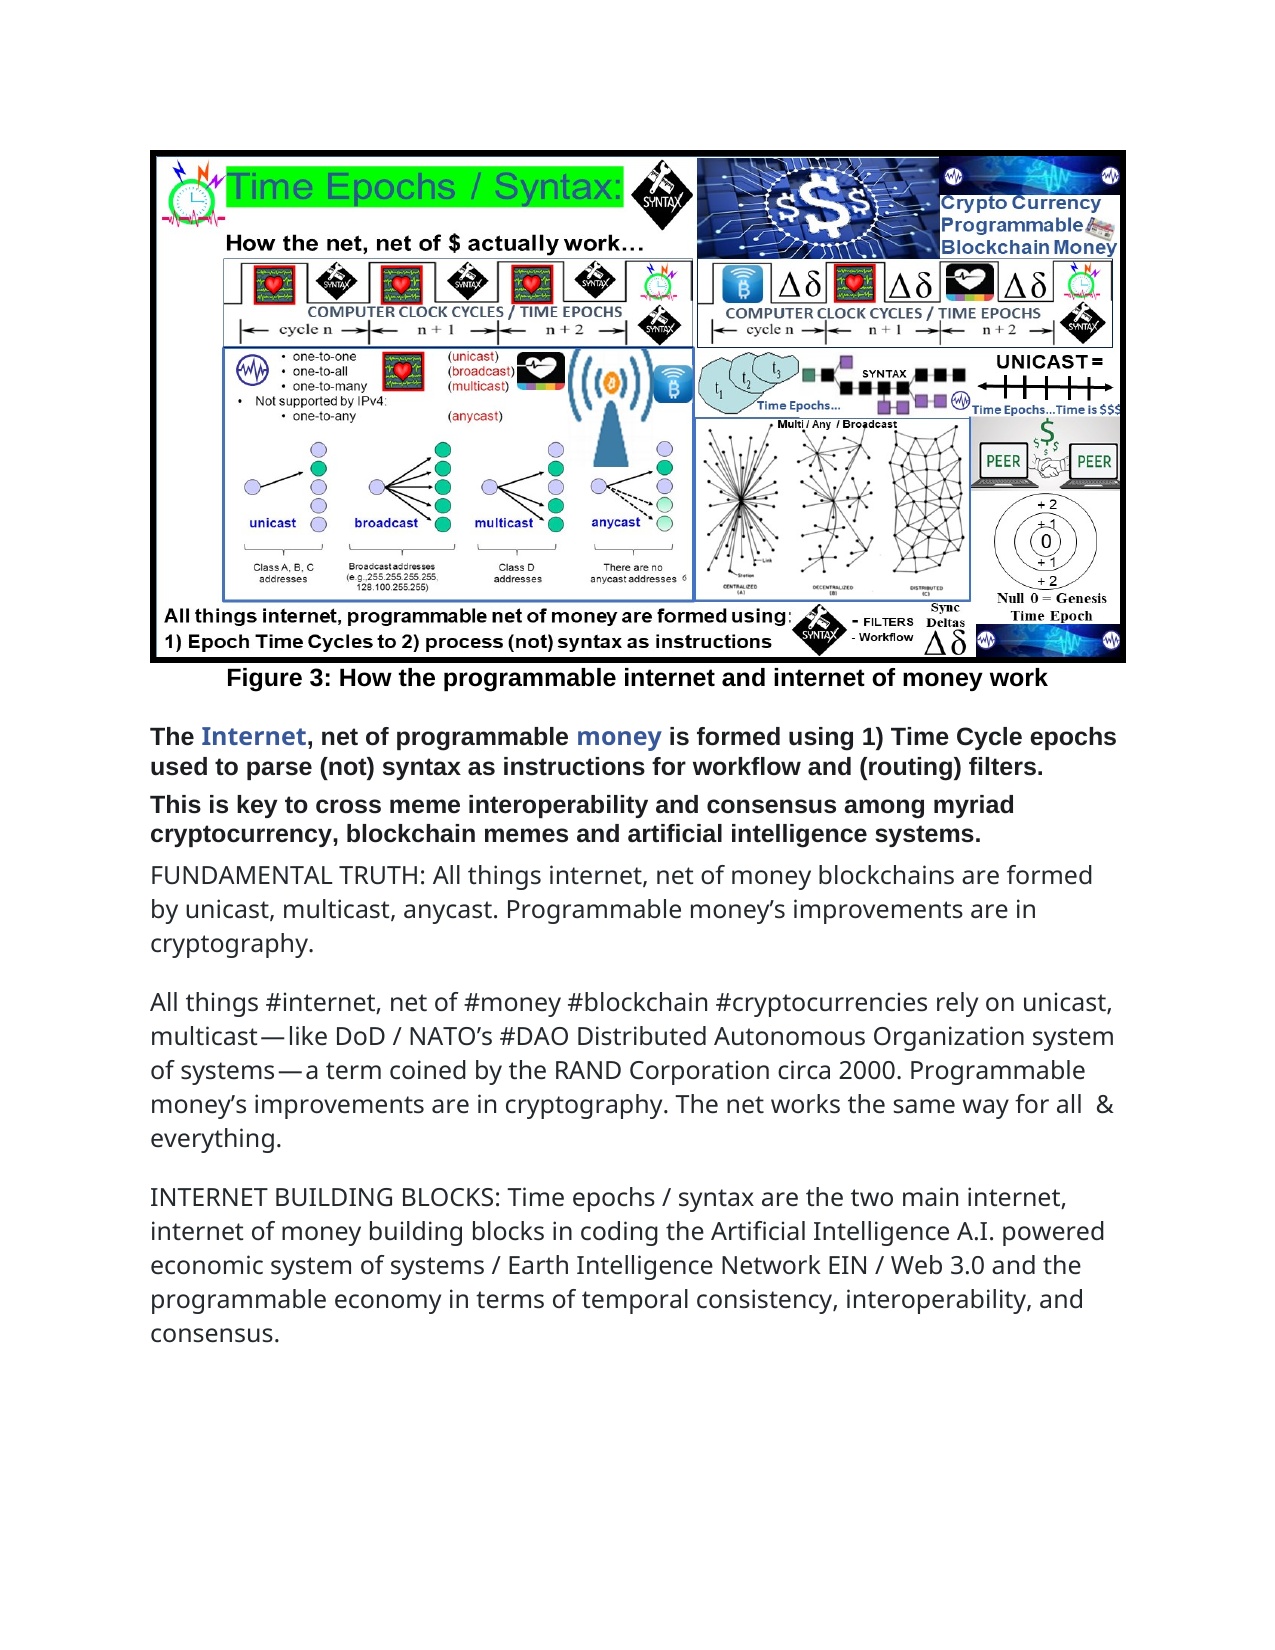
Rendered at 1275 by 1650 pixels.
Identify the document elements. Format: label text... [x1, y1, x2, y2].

text Figure 3: How the programmable internet and internet of money work [150, 663, 1125, 692]
text The Internet, net of programmable money is formed using 1) Time Cycle epochs used to parse (not) syntax as instructions for workflow and (routing) filters. [150, 718, 1125, 781]
picture [156, 156, 1120, 657]
text FUNDAMENTAL TRUTH: All things internet, net of money blockchains are formed by unicast, multicast, anycast. Programmable money’s improvements are in cryptography. [150, 857, 1125, 959]
text INTERNET BUILDING BLOCKS: Time epochs / syntax are the two main internet, internet of money building blocks in coding the Artificial Intelligence A.I. powered economic system of systems / Earth Intelligence Network EIN / Web 3.0 and the programmable economy in terms of temporal consistency, interoperability, and consensus. [150, 1180, 1125, 1350]
text This is key to cross meme interoperability and consensus among myriad cryptocurrency, blockchain memes and artificial intelligence systems. [150, 790, 1125, 848]
text All things #internet, net of #money #blockchain #cryptocurrencies rely on unicast, multicast — like DoD / NATO’s #DAO Distributed Autonomous Organization system of systems — a term coined by the RAND Corporation circa 2000. Programmable money’s improvements are in cryptography. The net works the same way for all & everything. [150, 984, 1125, 1155]
